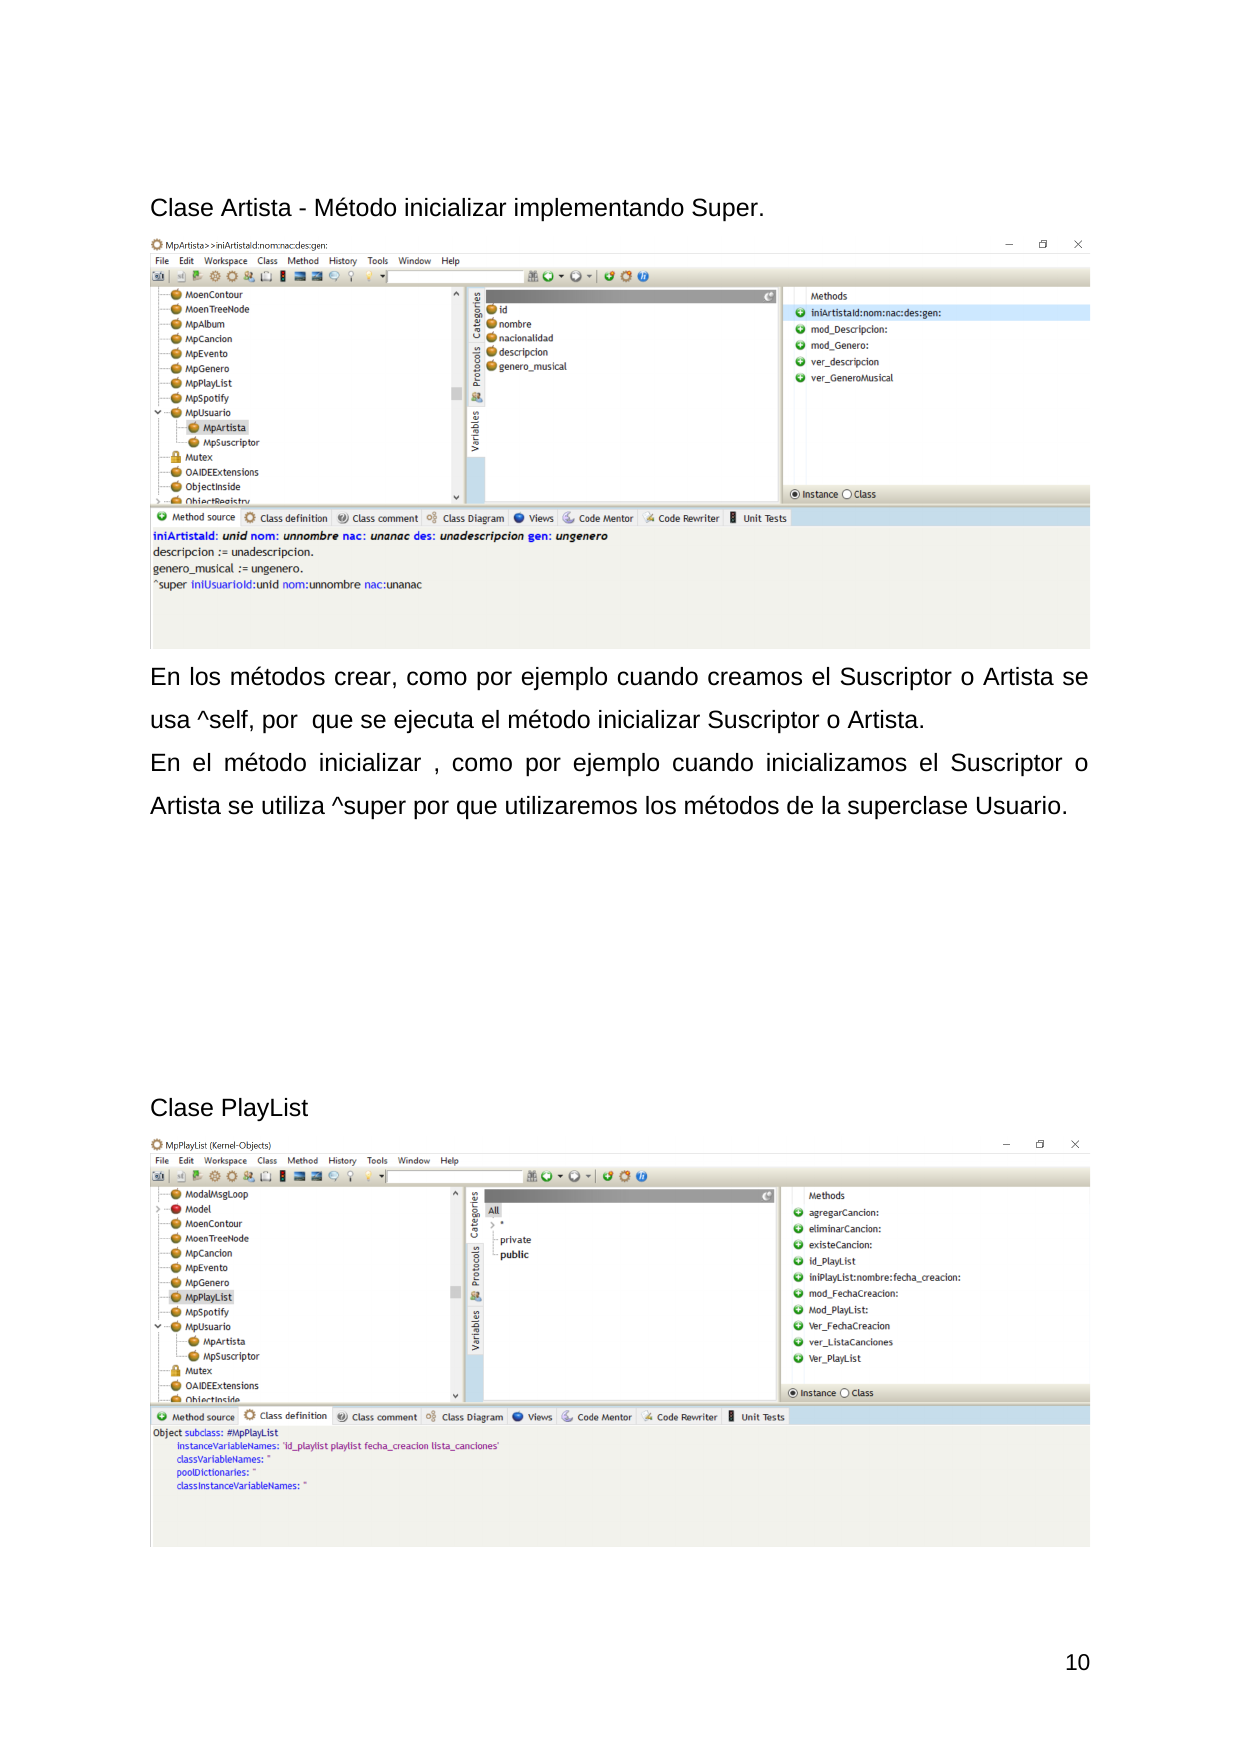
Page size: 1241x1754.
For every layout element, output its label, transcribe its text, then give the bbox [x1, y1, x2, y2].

text Clase PlayList [150, 1093, 1090, 1122]
text En el método inicializar , como por ejemplo cuando inicializamos el Suscriptor o Artista se utiliza ^super por que utilizaremos los métodos de la superclase Usuario. [150, 748, 1090, 820]
text En los métodos crear, como por ejemplo cuando creamos el Suscriptor o Artista se usa ^self, por que se ejecuta el método inicializar Suscriptor o Artista. [150, 662, 1090, 734]
text Clase Artista - Método inicializar implementando Super. [150, 193, 1090, 222]
picture [150, 236, 1091, 649]
picture [150, 1136, 1091, 1547]
